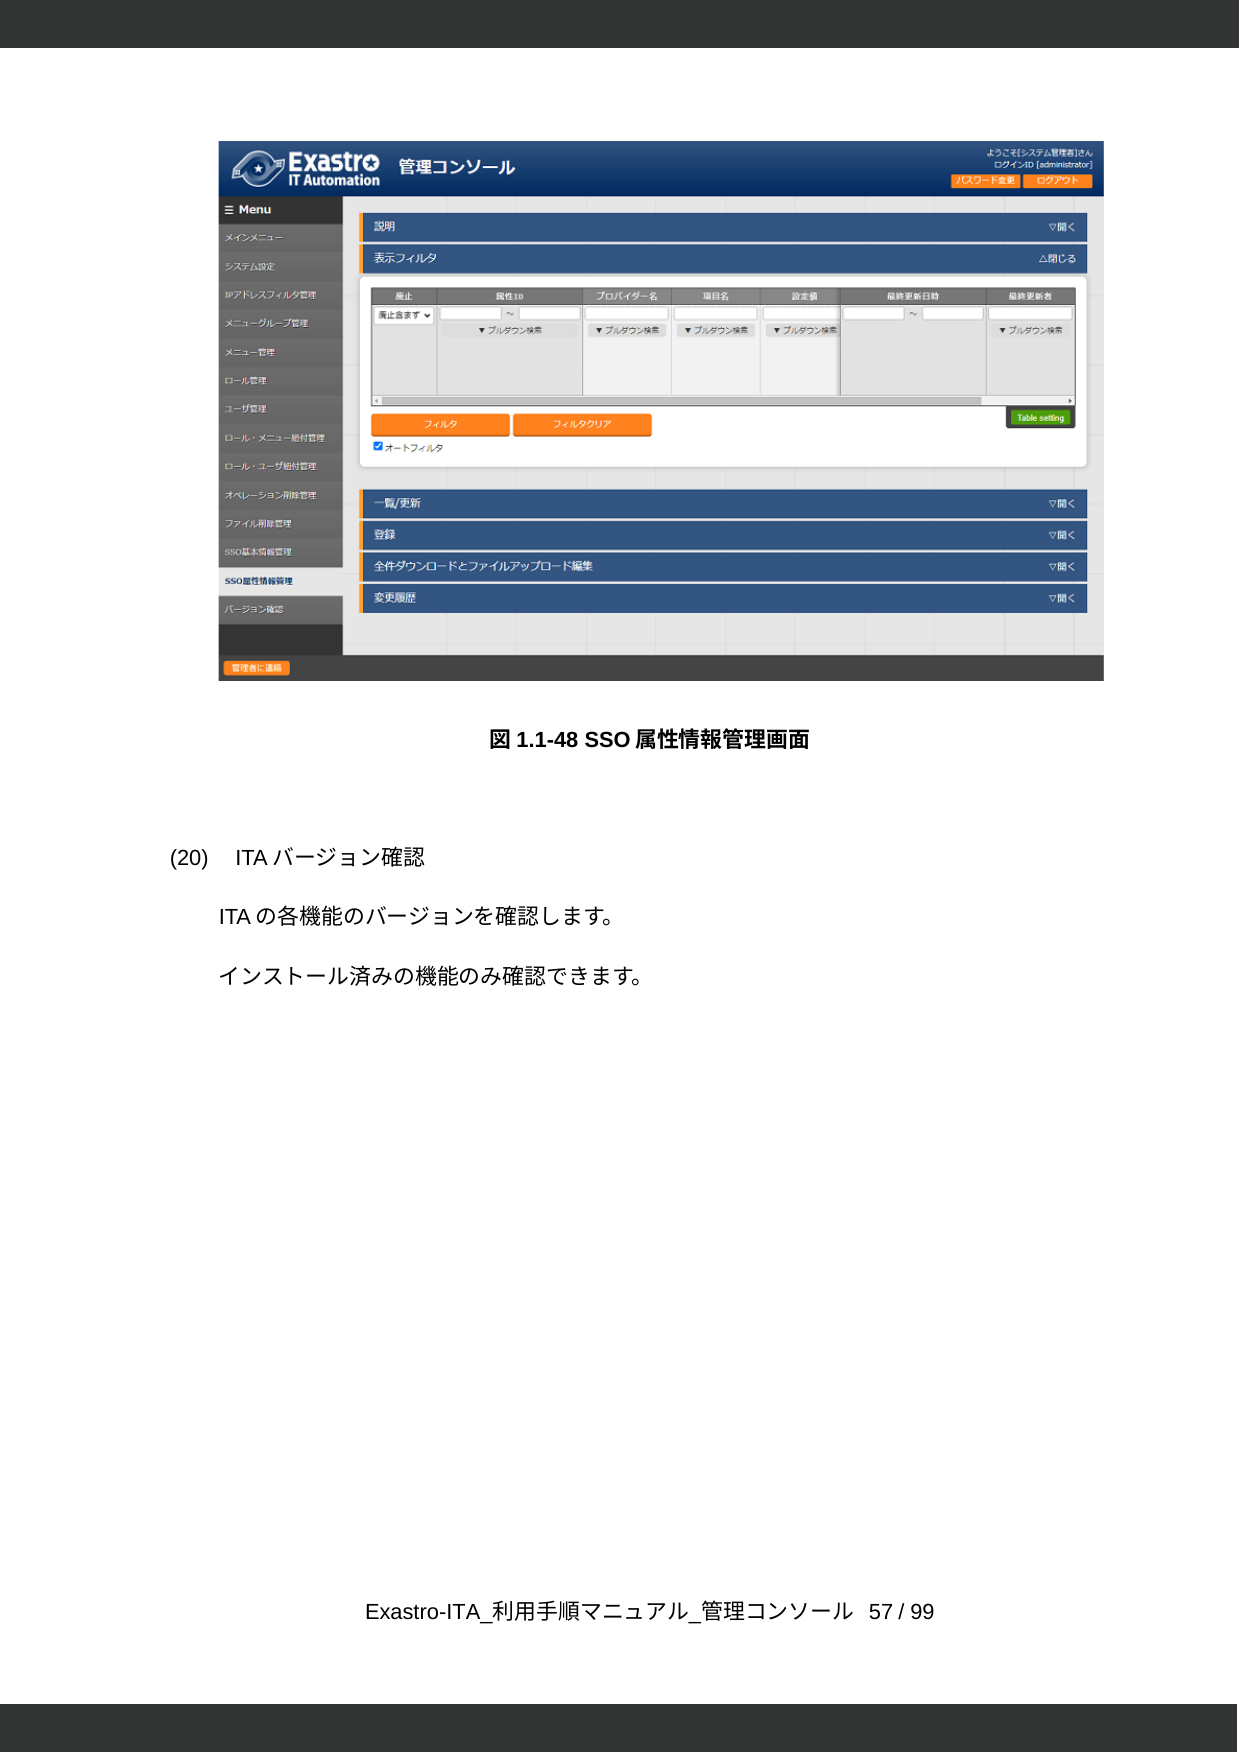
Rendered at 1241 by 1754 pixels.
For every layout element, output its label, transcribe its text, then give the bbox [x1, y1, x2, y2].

text 図 1.1-48 SSO属性情報管理画面 [148, 708, 1152, 767]
picture [218, 141, 1104, 681]
picture [0, 1704, 1237, 1752]
text ITAの各機能のバージョンを確認します。 [218, 885, 1152, 945]
picture [0, 0, 1239, 48]
subtitle ITAバージョン確認 [169, 826, 1130, 885]
text インストール済みの機能のみ確認できます。 [218, 945, 1152, 1004]
